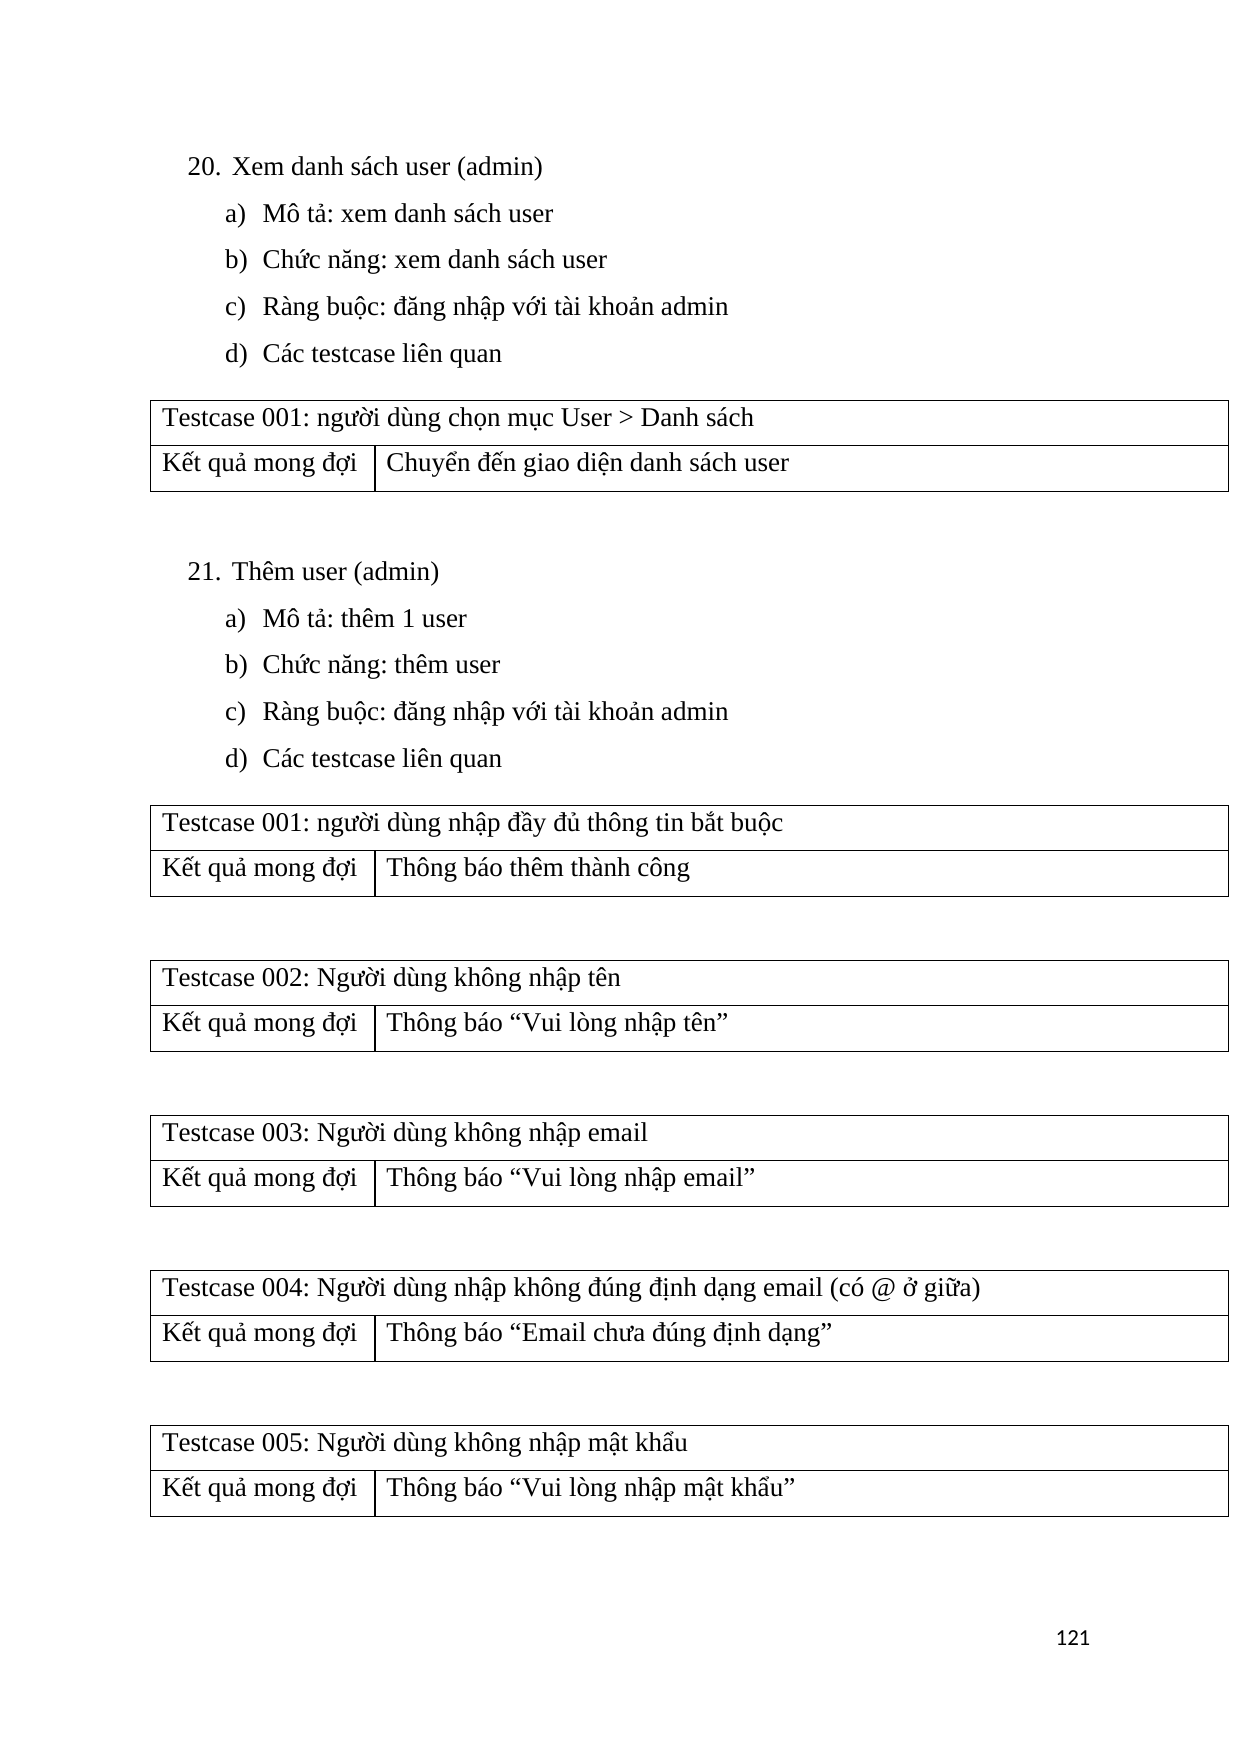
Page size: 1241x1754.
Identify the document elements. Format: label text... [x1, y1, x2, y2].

list Xem danh sách user (admin) [187, 150, 1090, 181]
list Mô tả: xem danh sách user [225, 197, 1090, 228]
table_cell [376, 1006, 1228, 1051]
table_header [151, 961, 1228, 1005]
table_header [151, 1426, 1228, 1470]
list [225, 290, 1090, 321]
list Mô tả: thêm 1 user [225, 602, 1090, 633]
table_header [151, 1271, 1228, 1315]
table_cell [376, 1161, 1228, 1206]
list Các testcase liên quan [225, 742, 1090, 773]
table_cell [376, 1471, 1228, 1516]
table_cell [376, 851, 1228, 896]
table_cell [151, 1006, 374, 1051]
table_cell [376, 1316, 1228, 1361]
list Ràng buộc: đăng nhập với tài khoản admin [225, 695, 1090, 726]
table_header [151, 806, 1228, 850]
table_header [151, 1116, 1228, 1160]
list Các testcase liên quan [225, 337, 1090, 368]
list Chức năng: thêm user [225, 648, 1090, 679]
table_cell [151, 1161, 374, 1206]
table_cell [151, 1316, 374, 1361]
list Chức năng: xem danh sách user [225, 243, 1090, 274]
list Thêm user (admin) [187, 555, 1090, 586]
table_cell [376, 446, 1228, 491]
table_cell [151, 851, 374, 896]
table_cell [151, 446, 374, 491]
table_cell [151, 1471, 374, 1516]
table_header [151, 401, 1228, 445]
